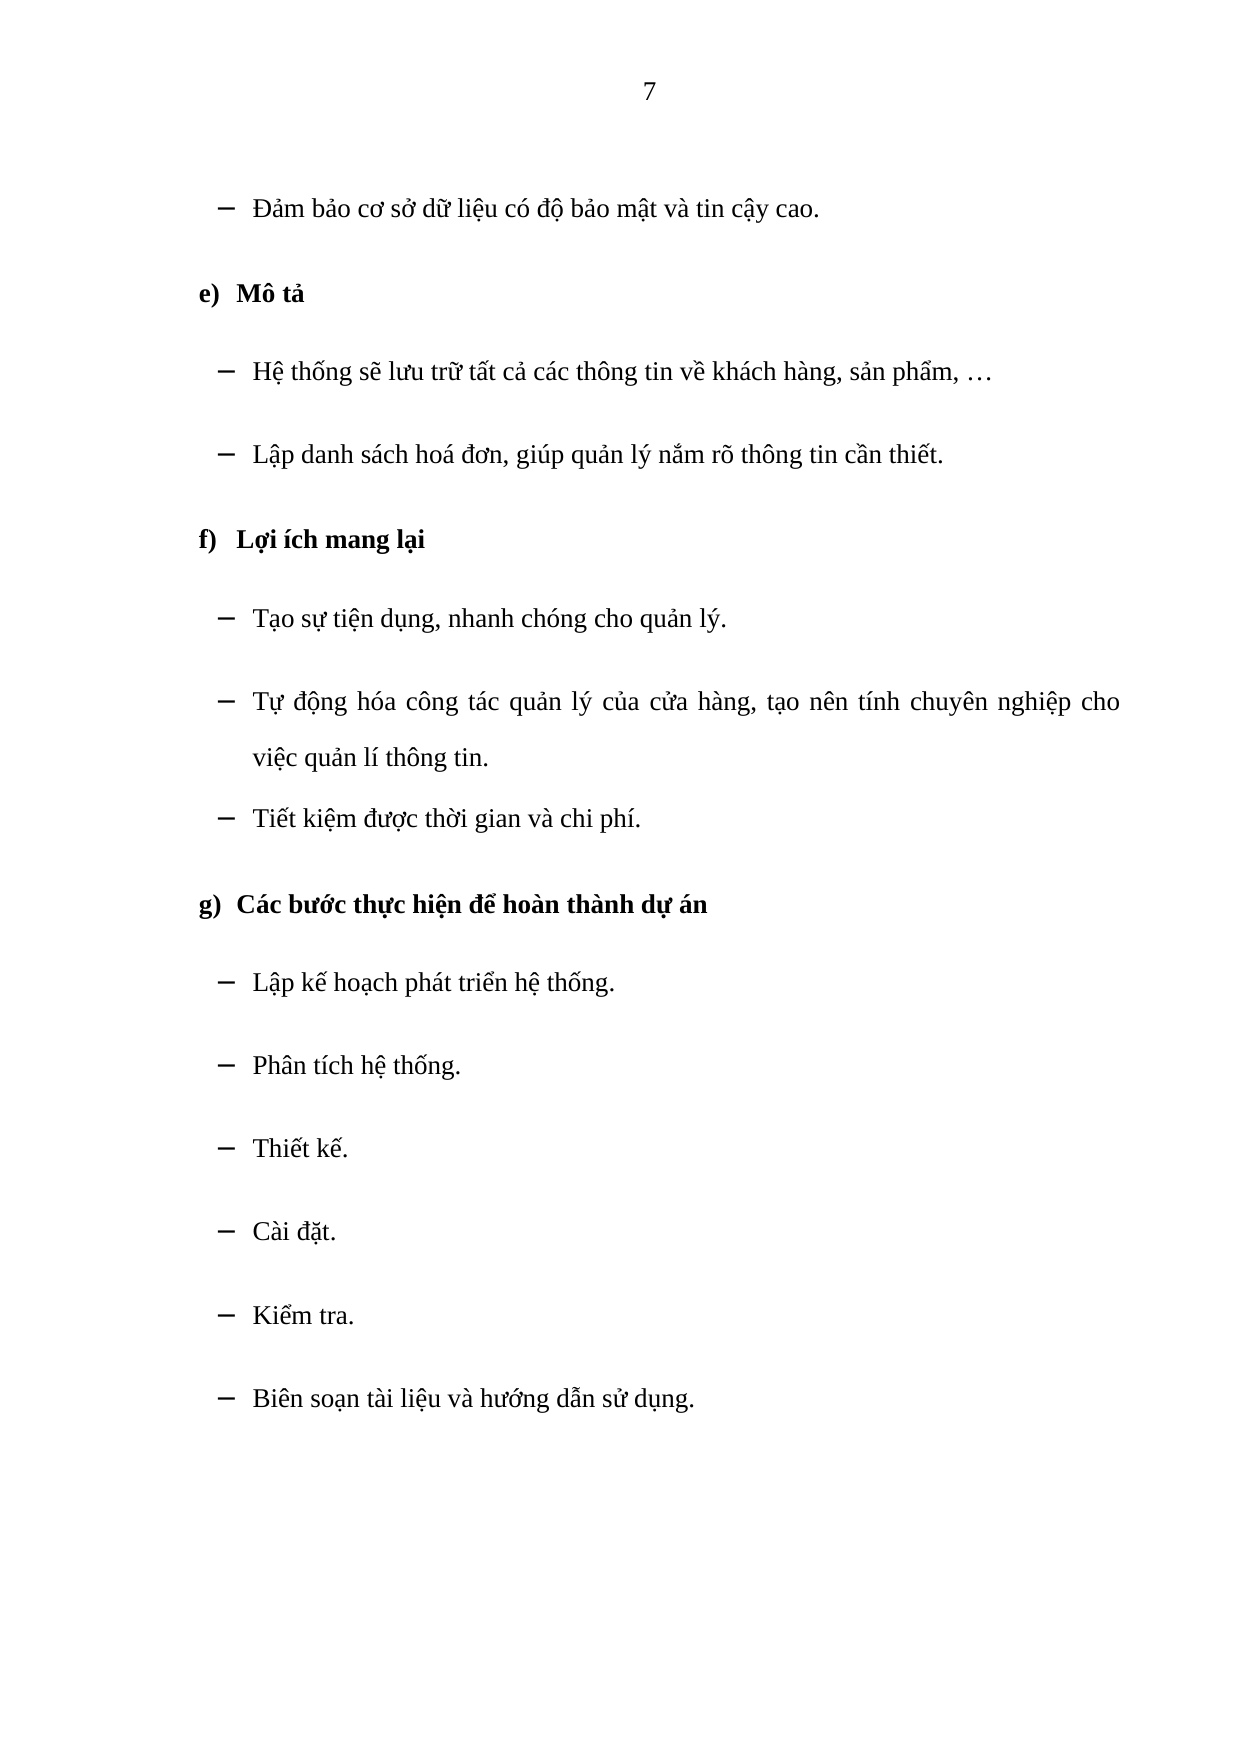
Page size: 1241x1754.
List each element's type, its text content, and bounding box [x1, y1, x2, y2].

list Đảm bảo cơ sở dữ liệu có độ bảo mật và tin cậy cao. [215, 177, 1122, 233]
subtitle Lợi ích mang lại [199, 523, 1122, 555]
subtitle Mô tả [199, 277, 1122, 308]
list Lập danh sách hoá đơn, giúp quản lý nắm rõ thông tin cần thiết. [215, 424, 1122, 479]
list Tạo sự tiện dụng, nhanh chóng cho quản lý. [215, 587, 1122, 642]
subtitle Các bước thực hiện để hoàn thành dự án [199, 888, 1122, 919]
list Phân tích hệ thống. [215, 1034, 1122, 1090]
list Thiết kế. [215, 1117, 1122, 1173]
list Tự động hóa công tác quản lý của cửa hàng, tạo nên tính chuyên nghiệp cho việc quản lí thông tin. [215, 670, 1122, 772]
list Cài đặt. [215, 1201, 1122, 1256]
list Biên soạn tài liệu và hướng dẫn sử dụng. [215, 1367, 1122, 1423]
list Kiểm tra. [215, 1284, 1122, 1339]
list Hệ thống sẽ lưu trữ tất cả các thông tin về khách hàng, sản phẩm, … [215, 340, 1122, 396]
list Tiết kiệm được thời gian và chi phí. [215, 788, 1122, 843]
list Lập kế hoạch phát triển hệ thống. [215, 951, 1122, 1007]
